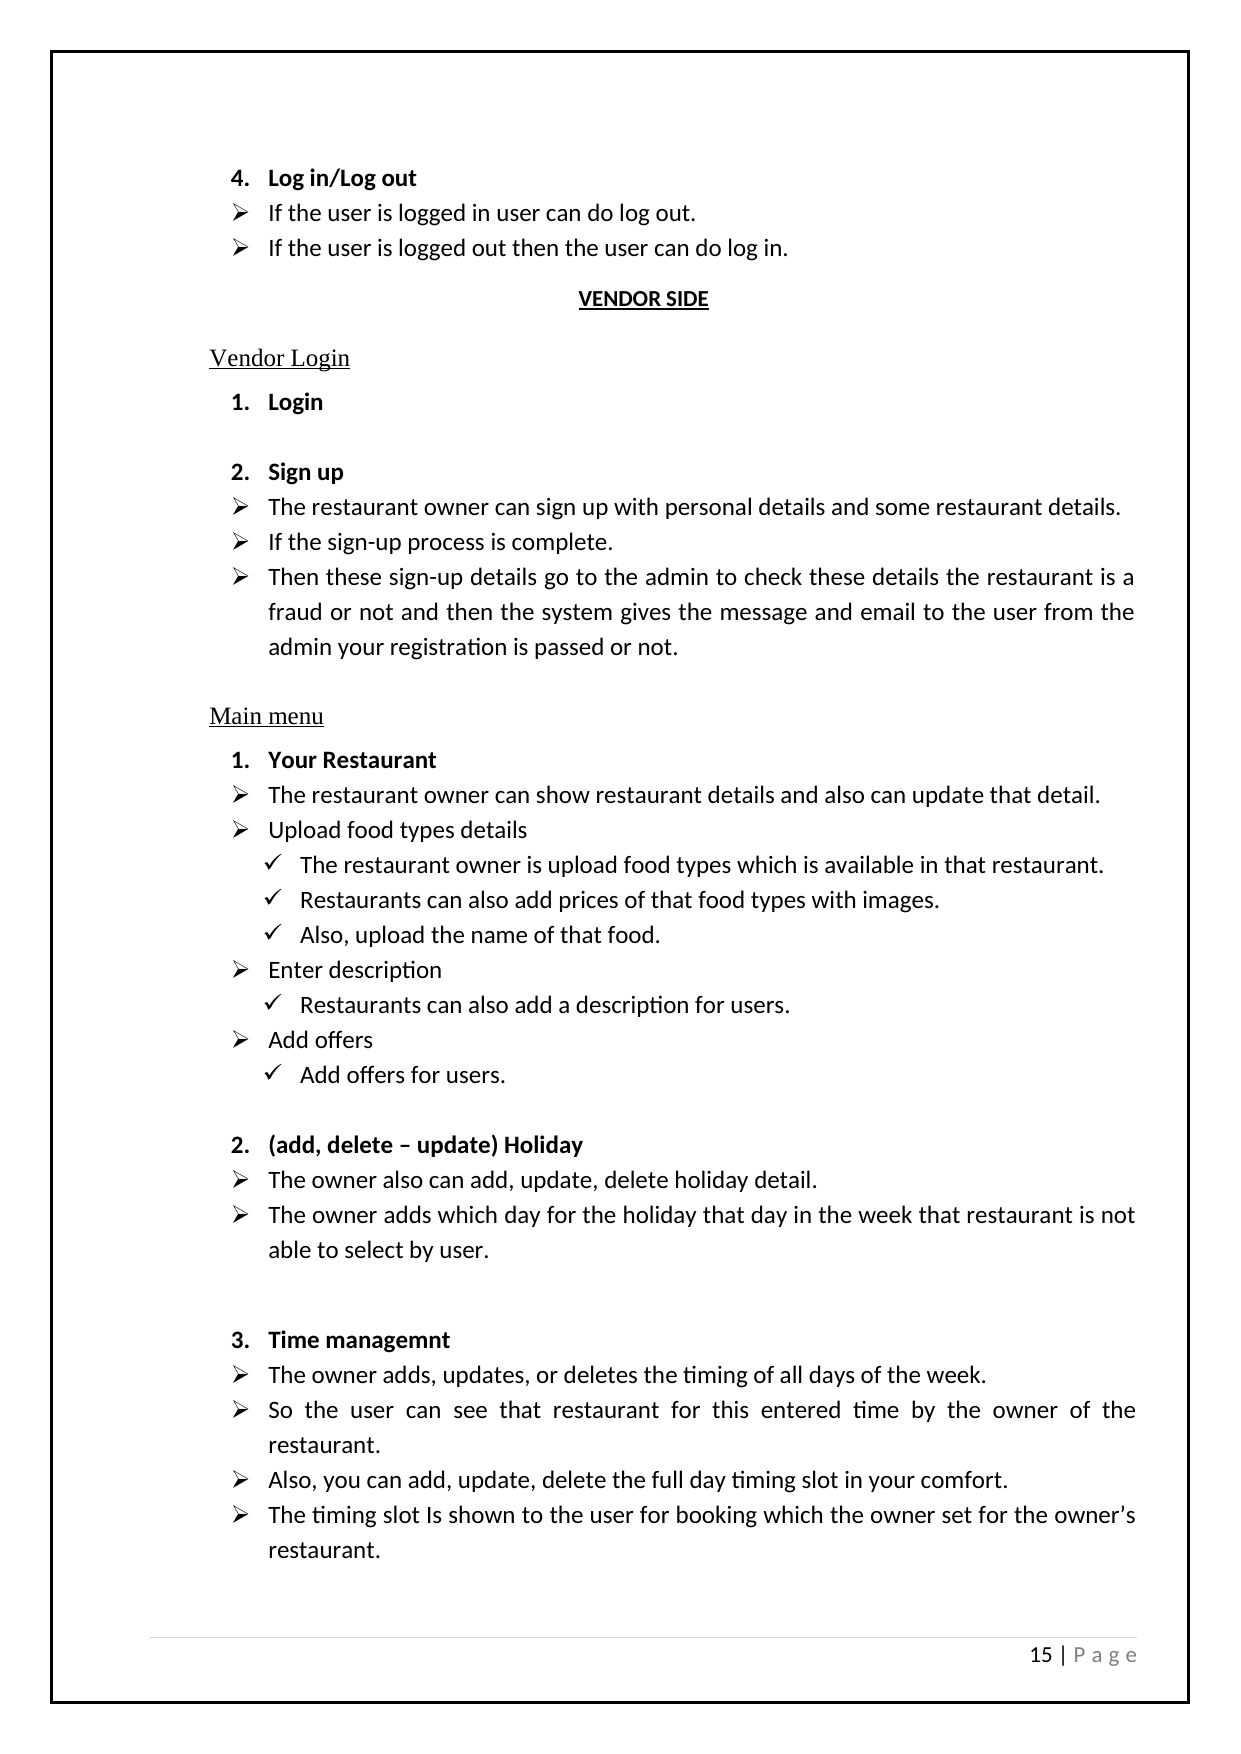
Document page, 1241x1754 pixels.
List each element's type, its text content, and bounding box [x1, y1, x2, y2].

list Login [231, 386, 1137, 416]
list Vendor Login [209, 343, 1137, 372]
list The restaurant owner is upload food types which is available in that restaurant. [262, 849, 1137, 879]
list Then these sign-up details go to the admin to check these details the restaurant is a fraud or not and then the system gives the message and email to the user from the admin your registration is passed or not. [231, 561, 1137, 661]
list So the user can see that restaurant for this entered time by the owner of the restaurant. [231, 1394, 1137, 1459]
list Also, upload the name of that food. [262, 919, 1137, 949]
list Main menu [209, 701, 1137, 730]
list Your Restaurant [231, 744, 1137, 774]
list (add, delete – update) Holiday [231, 1129, 1137, 1159]
list The owner adds which day for the holiday that day in the week that restaurant is not able to select by user. [231, 1199, 1137, 1264]
list If the sign-up process is complete. [231, 526, 1137, 556]
list Add offers for users. [262, 1059, 1137, 1089]
list If the user is logged in user can do log out. [231, 197, 1137, 228]
list Restaurants can also add a description for users. [262, 989, 1137, 1019]
list The restaurant owner can show restaurant details and also can update that detail. [231, 779, 1137, 809]
list The restaurant owner can sign up with personal details and some restaurant details. [231, 491, 1137, 521]
list Also, you can add, update, delete the full day timing slot in your comfort. [231, 1464, 1137, 1494]
list If the user is logged out then the user can do log in. [231, 232, 1137, 263]
list The owner adds, updates, or deletes the timing of all days of the week. [231, 1359, 1137, 1389]
list The timing slot Is shown to the user for booking which the owner set for the owner’s restaurant. [231, 1499, 1137, 1564]
list The owner also can add, update, delete holiday detail. [231, 1164, 1137, 1194]
list Upload food types details [231, 814, 1137, 844]
list Restaurants can also add prices of that food types with images. [262, 884, 1137, 914]
list Time managemnt [231, 1324, 1137, 1354]
list Add offers [231, 1024, 1137, 1054]
list Sign up [231, 456, 1137, 486]
list Enter description [231, 954, 1137, 984]
text VENDOR SIDE [150, 284, 1137, 312]
list Log in/Log out [231, 162, 1137, 193]
